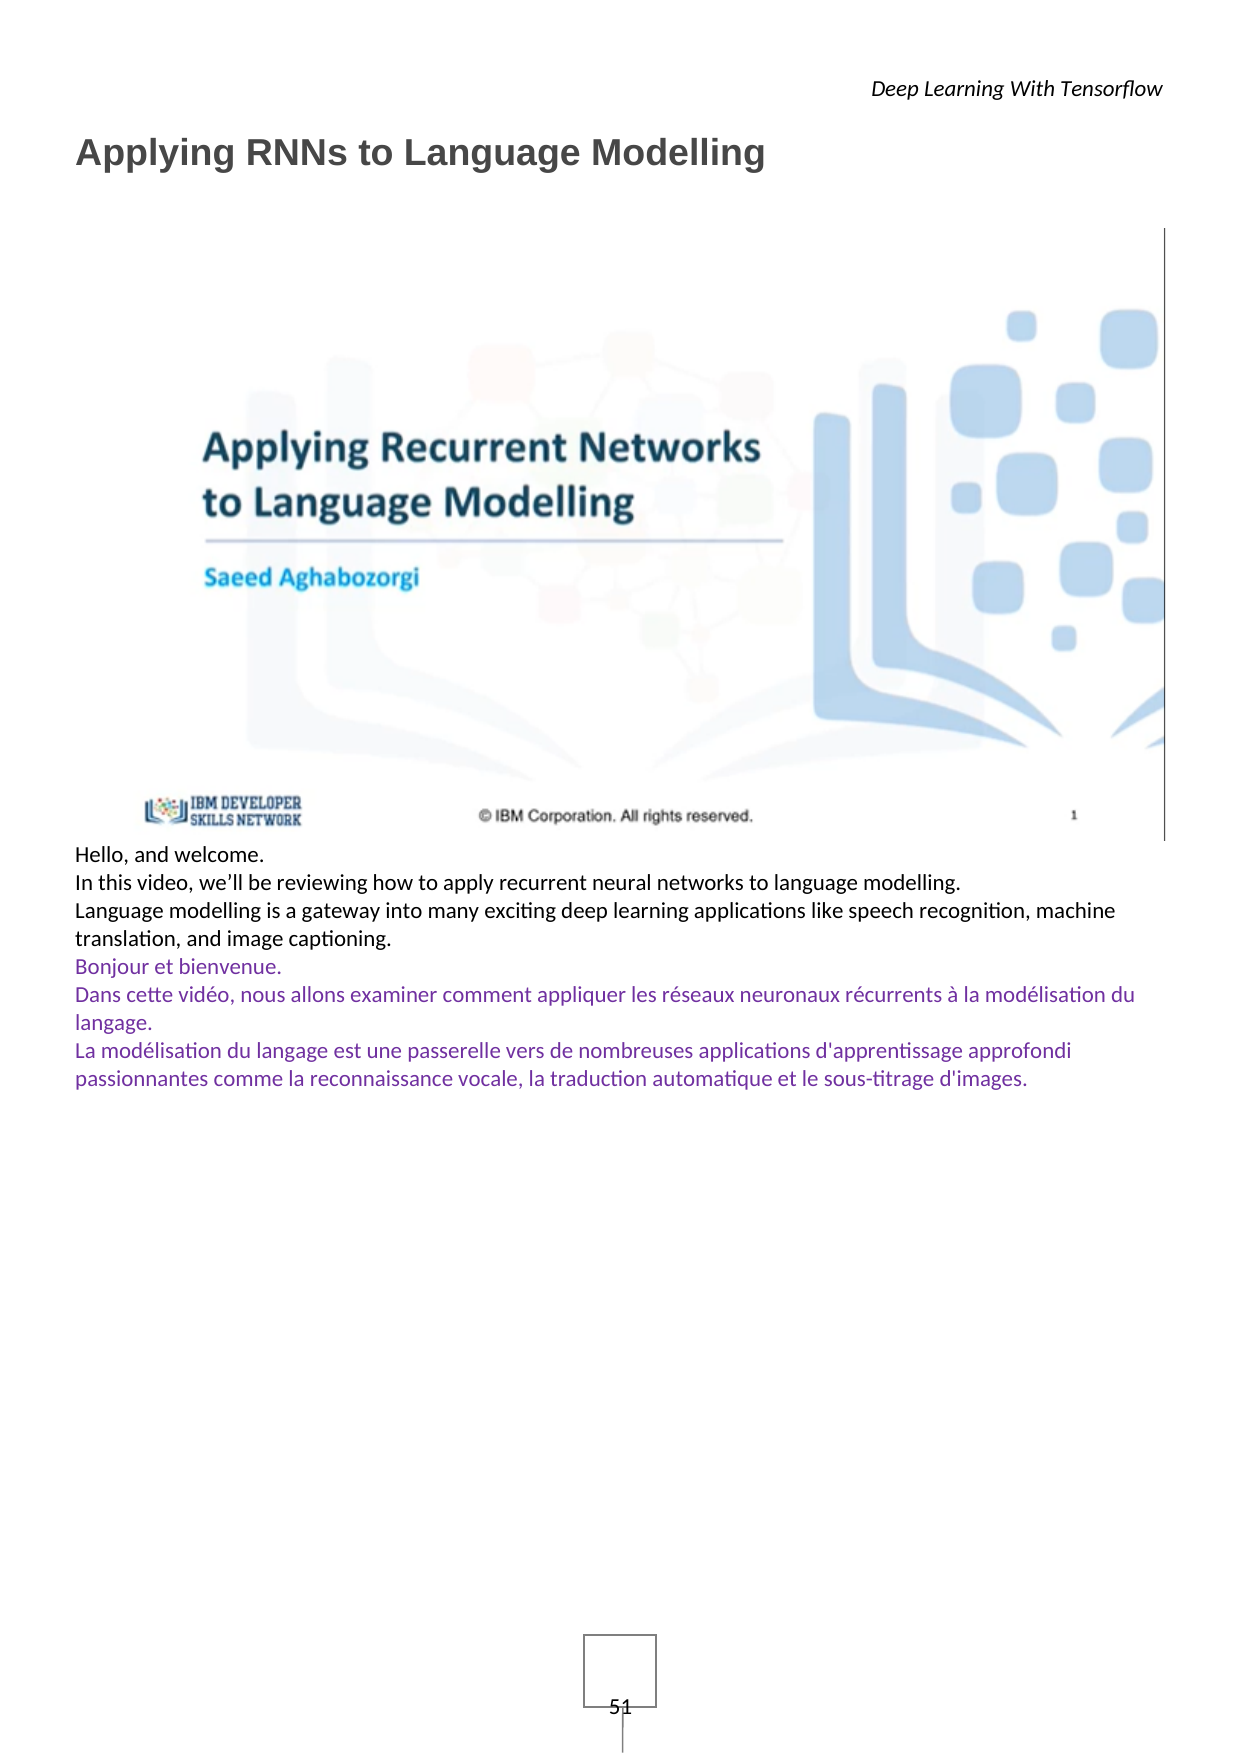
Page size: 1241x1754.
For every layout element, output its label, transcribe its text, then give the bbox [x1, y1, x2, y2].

text Dans cette vidéo, nous allons examiner comment appliquer les réseaux neuronaux récurrents à la modélisation du langage. [75, 980, 1165, 1036]
picture [75, 228, 1166, 841]
text Language modelling is a gateway into many exciting deep learning applications like speech recognition, machine translation, and image captioning. [75, 896, 1165, 952]
text Bonjour et bienvenue. [75, 952, 1165, 980]
text Hello, and welcome. [75, 841, 1165, 868]
text La modélisation du langage est une passerelle vers de nombreuses applications d'apprentissage approfondi passionnantes comme la reconnaissance vocale, la traduction automatique et le sous-titrage d'images. [75, 1036, 1165, 1092]
subtitle Applying RNNs to Language Modelling [75, 130, 1165, 173]
text In this video, we’ll be reviewing how to apply recurrent neural networks to language modelling. [75, 868, 1165, 896]
